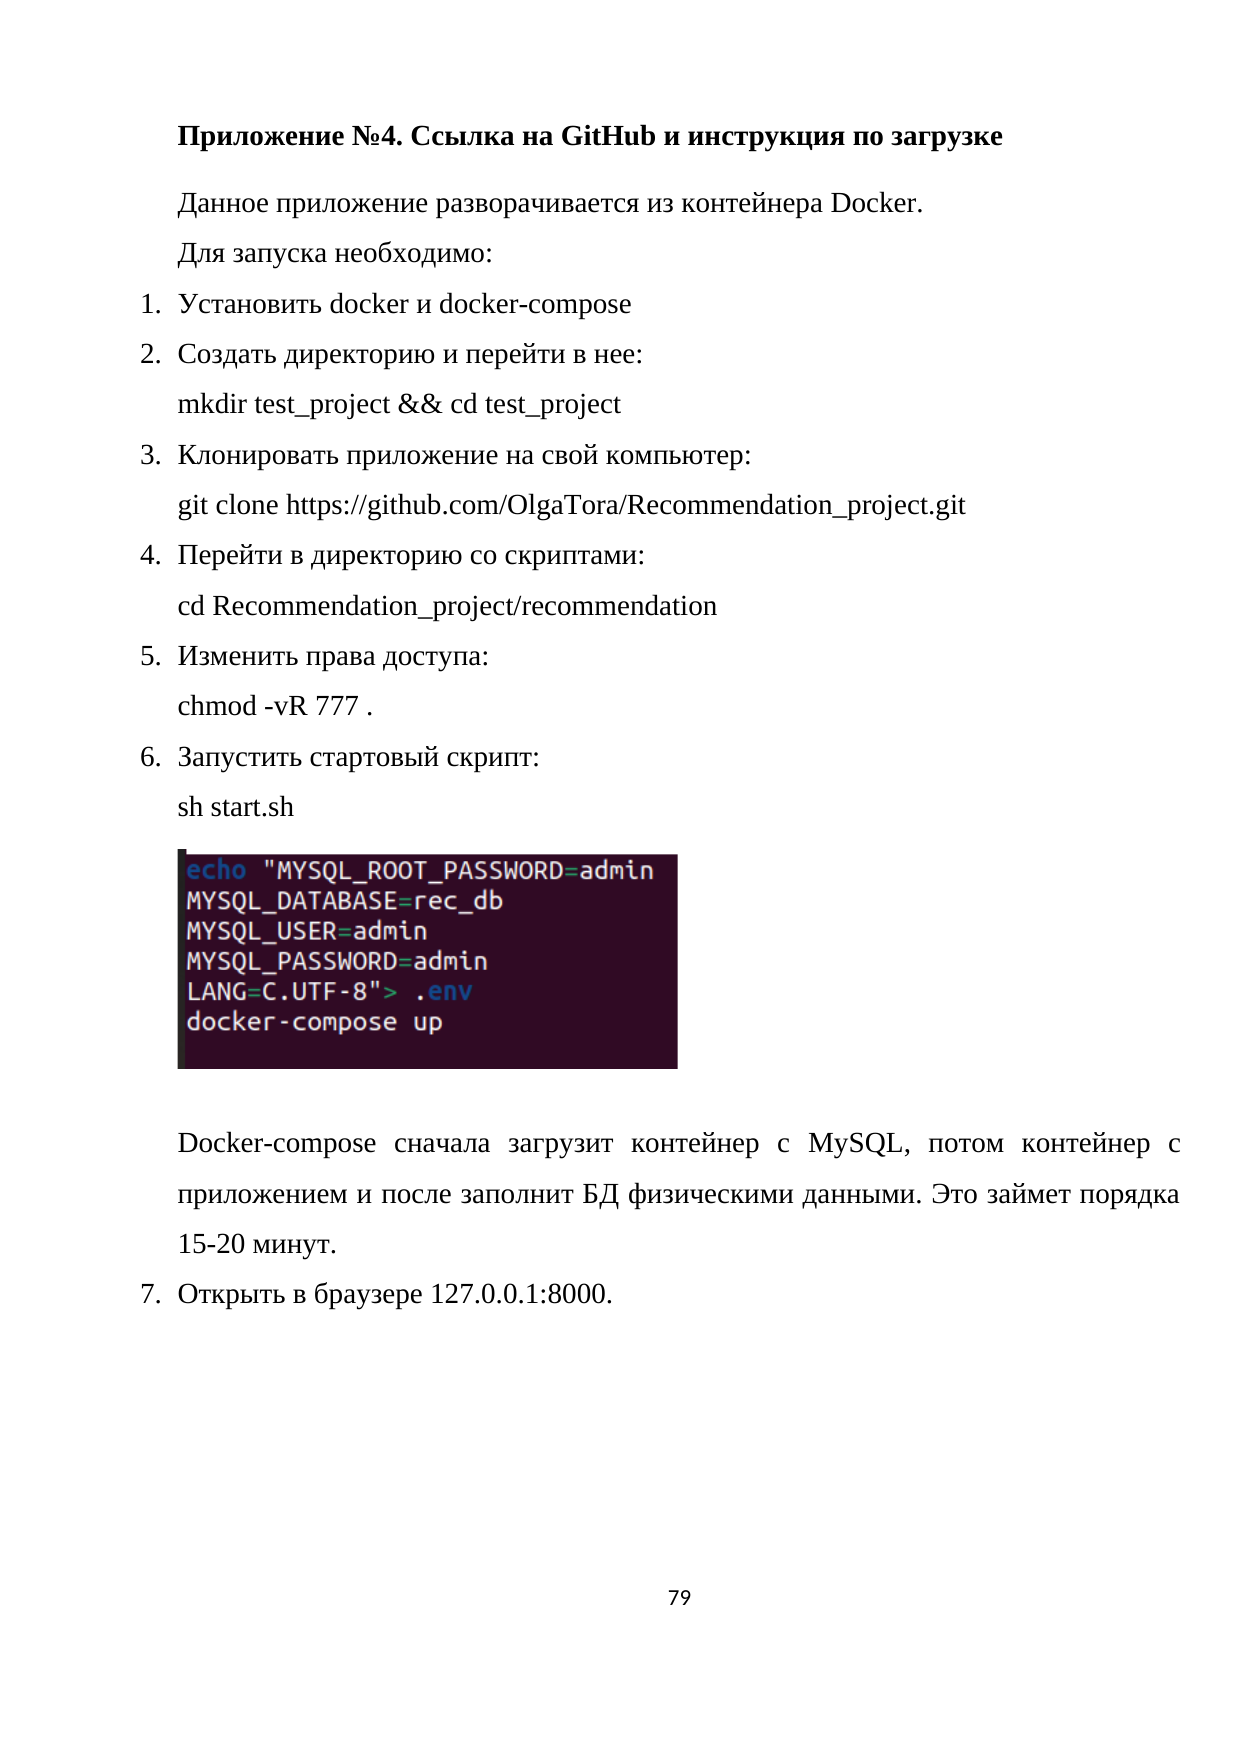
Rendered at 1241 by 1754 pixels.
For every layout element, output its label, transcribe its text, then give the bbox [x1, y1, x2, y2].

list Перейти в директорию со скриптами: [140, 537, 1181, 571]
list git clone https://github.com/OlgaTora/Recommendation_project.git [177, 487, 1181, 521]
list Запустить стартовый скрипт: [140, 739, 1181, 772]
text Для запуска необходимо: [177, 236, 1181, 269]
list Открыть в браузере 127.0.0.1:8000. [140, 1276, 1181, 1310]
list Клонировать приложение на свой компьютер: [140, 437, 1181, 470]
list Создать директорию и перейти в нее: [140, 336, 1181, 370]
list Изменить права доступа: [140, 638, 1181, 672]
list Установить docker и docker-compose [140, 286, 1181, 319]
list chmod -vR 777 . [177, 688, 1181, 722]
text Данное приложение разворачивается из контейнера Docker. [177, 185, 1181, 219]
list cd Recommendation_project/recommendation [177, 588, 1181, 621]
picture [177, 849, 678, 1069]
text Приложение №4. Ссылка на GitHub и инструкция по загрузке [177, 118, 1181, 152]
text sh start.sh [177, 789, 1181, 822]
list mkdir test_project && cd test_project [177, 386, 1181, 420]
